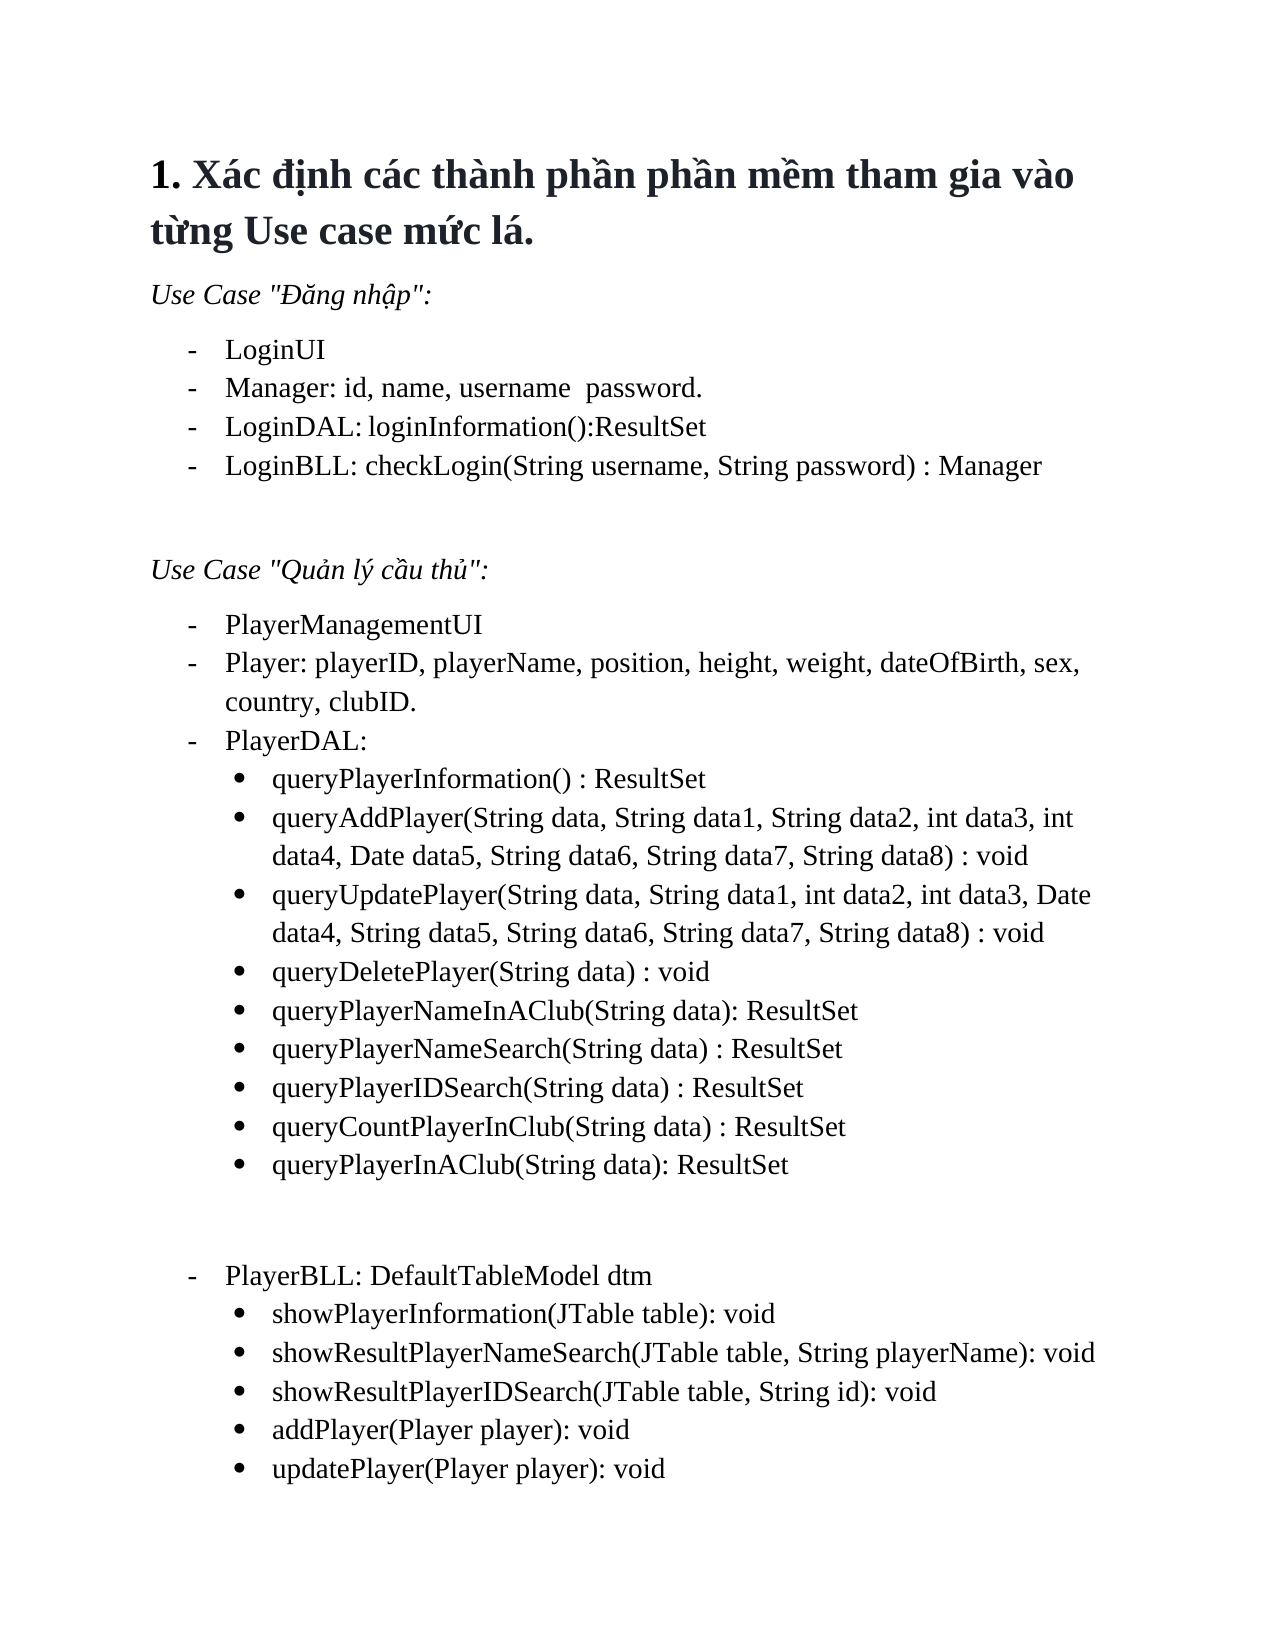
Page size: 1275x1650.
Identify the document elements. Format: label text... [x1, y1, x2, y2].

list queryDeletePlayer(String data) : void [234, 954, 1125, 988]
list LoginBLL: checkLogin(String username, String password) : Manager [187, 448, 1125, 481]
list queryAddPlayer(String data, String data1, String data2, int data3, int data4, Date data5, String data6, String data7, String data8) : void [234, 800, 1125, 872]
list LoginDAL: loginInformation():ResultSet [187, 409, 1125, 443]
list showResultPlayerNameSearch(JTable table, String playerName): void [234, 1335, 1125, 1369]
list updatePlayer(Player player): void [234, 1451, 1125, 1485]
list PlayerManagementUI [187, 607, 1125, 641]
list addPlayer(Player player): void [234, 1412, 1125, 1446]
list queryPlayerIDSearch(String data) : ResultSet [234, 1070, 1125, 1104]
text Use Case "Quản lý cầu thủ": [150, 552, 1125, 585]
list queryPlayerInAClub(String data): ResultSet [234, 1147, 1125, 1181]
list queryPlayerInformation() : ResultSet [234, 761, 1125, 795]
list queryPlayerNameSearch(String data) : ResultSet [234, 1031, 1125, 1065]
list queryCountPlayerInClub(String data) : ResultSet [234, 1109, 1125, 1142]
list LoginUI [187, 332, 1125, 366]
list showPlayerInformation(JTable table): void [234, 1296, 1125, 1330]
list queryPlayerNameInAClub(String data): ResultSet [234, 993, 1125, 1026]
list Player: playerID, playerName, position, height, weight, dateOfBirth, sex, country, clubID. [187, 646, 1125, 718]
list queryUpdatePlayer(String data, String data1, int data2, int data3, Date data4, String data5, String data6, String data7, String data8) : void [234, 877, 1125, 949]
list Manager: id, name, username password. [187, 371, 1125, 404]
list PlayerDAL: [187, 723, 1125, 756]
list PlayerBLL: DefaultTableModel dtm [187, 1258, 1125, 1291]
text Use Case "Đăng nhập": [150, 277, 1125, 310]
list showResultPlayerIDSearch(JTable table, String id): void [234, 1374, 1125, 1407]
text 1. Xác định các thành phần phần mềm tham gia vào từng Use case mức lá. [150, 150, 1125, 253]
